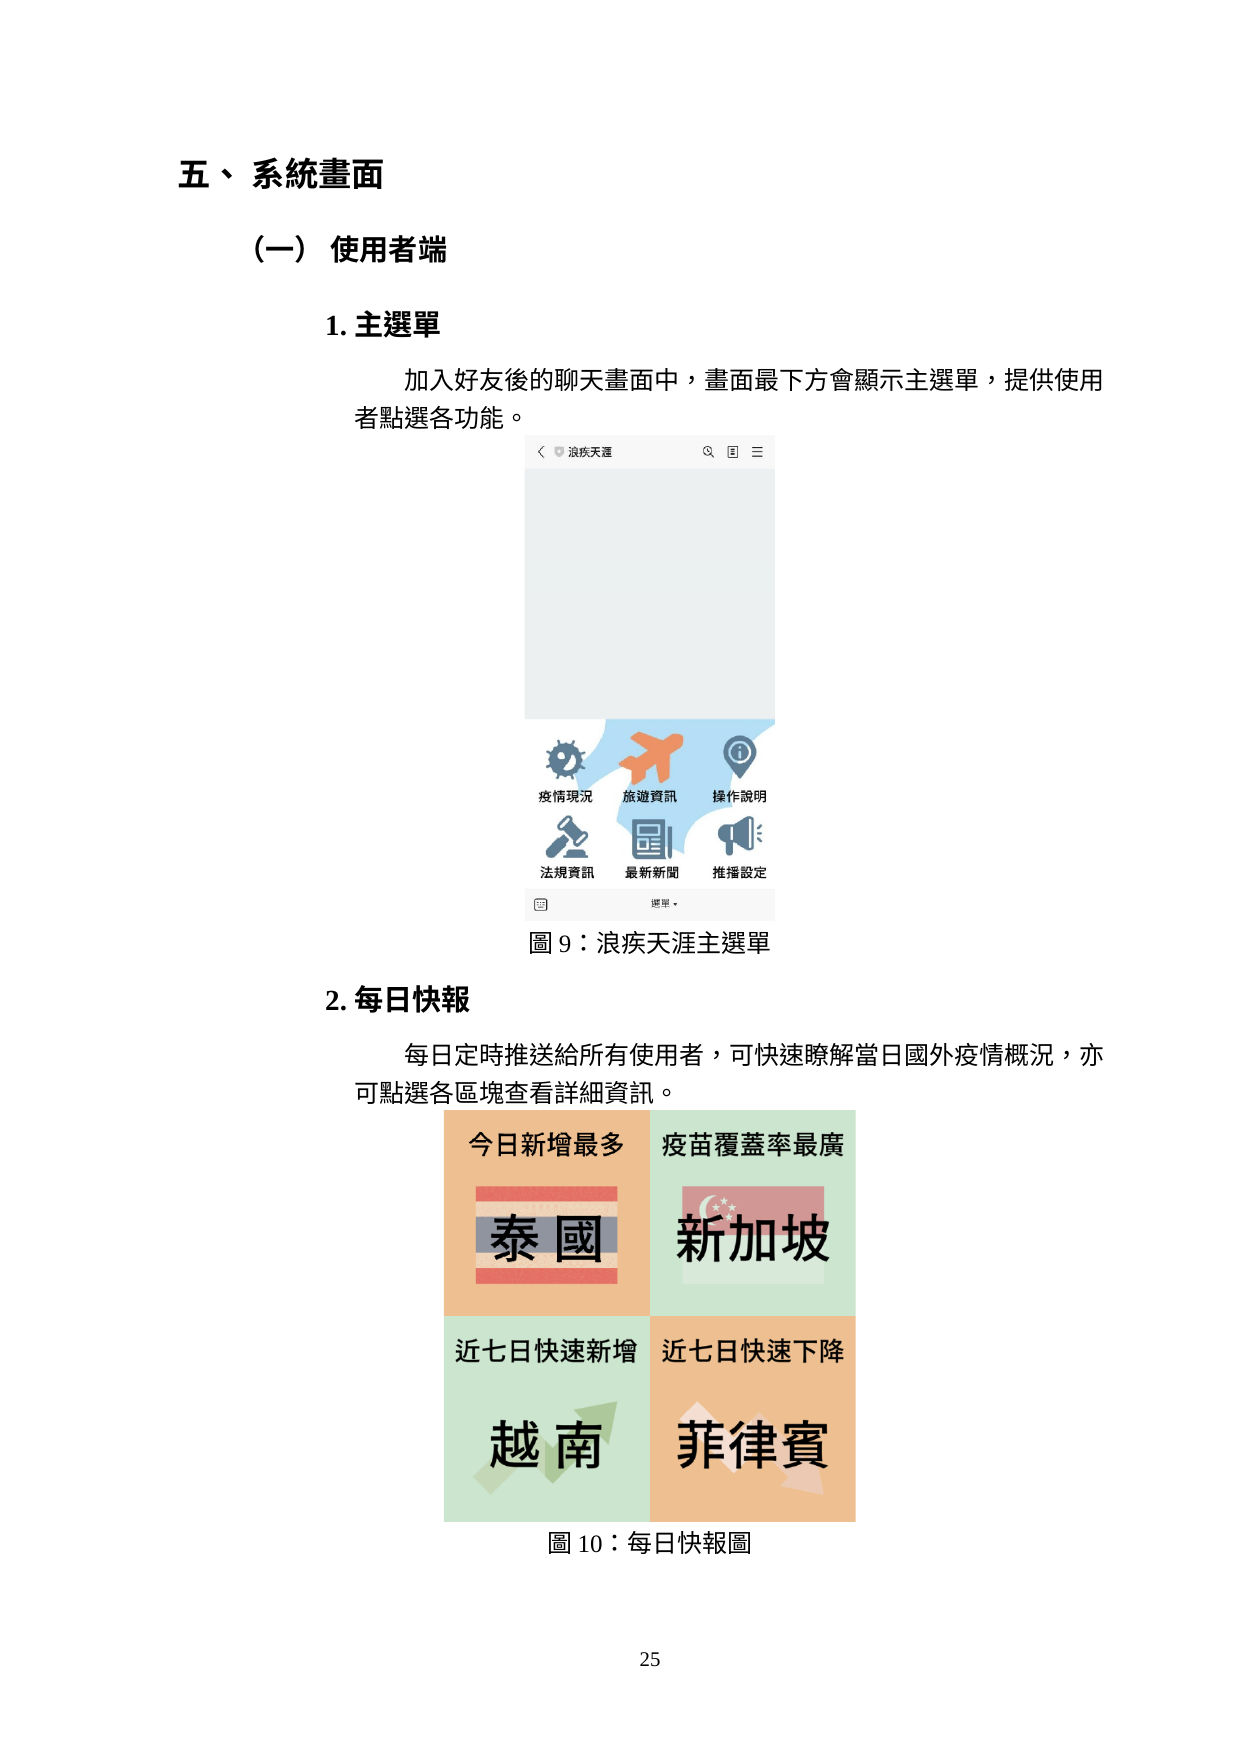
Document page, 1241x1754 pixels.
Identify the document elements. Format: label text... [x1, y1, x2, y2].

subtitle 主選單 [325, 285, 1122, 360]
text 圖 10：每日快報圖 [177, 1522, 1122, 1560]
picture [443, 1110, 856, 1522]
text 每日定時推送給所有使用者，可快速瞭解當日國外疫情概況，亦可點選各區塊查看詳細資訊。 [354, 1035, 1122, 1110]
text 加入好友後的聊天畫面中，畫面最下方會顯示主選單，提供使用者點選各功能。 [354, 360, 1122, 435]
subtitle 每日快報 [325, 960, 1122, 1035]
subtitle 系統畫面 [177, 135, 1122, 210]
text 圖 9：浪疾天涯主選單 [177, 922, 1122, 960]
picture [524, 435, 775, 921]
subtitle 使用者端 [236, 210, 1122, 285]
